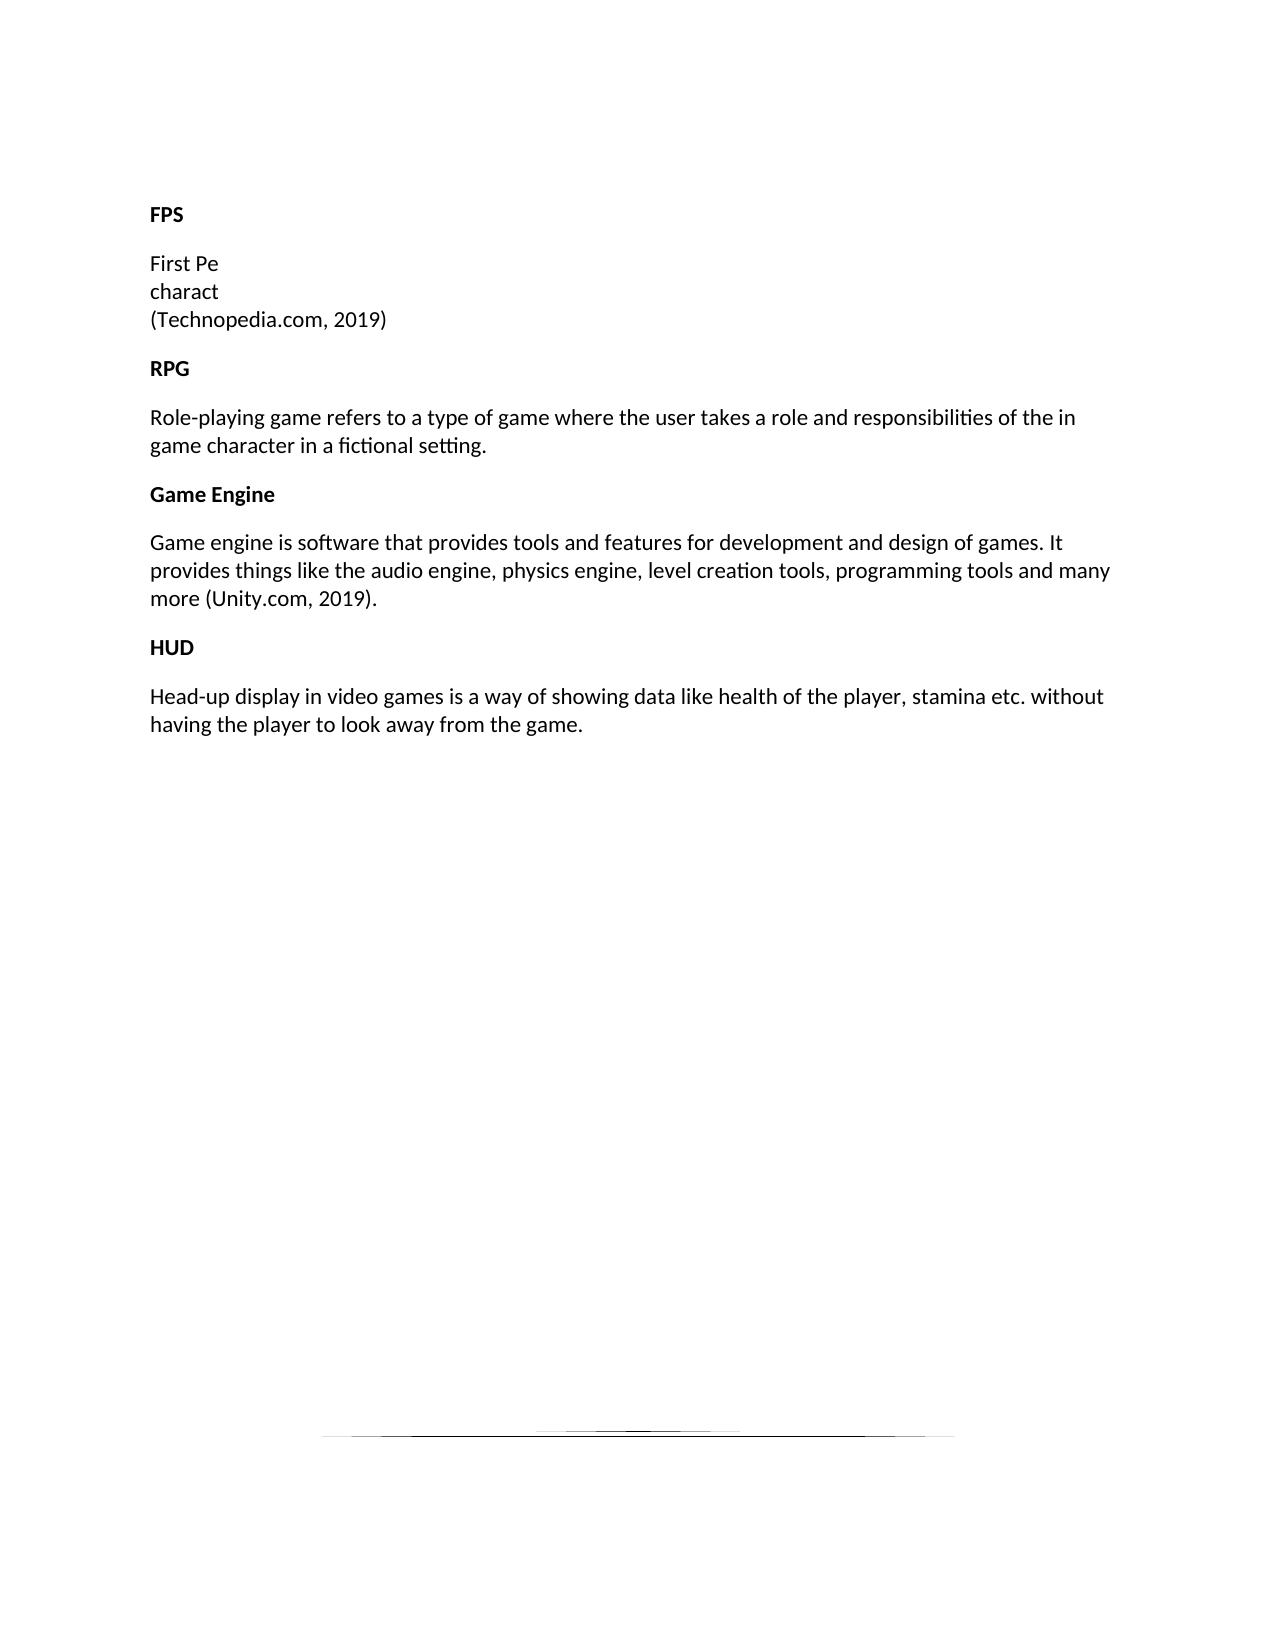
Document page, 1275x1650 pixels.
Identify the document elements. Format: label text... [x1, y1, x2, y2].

text Role-playing game refers to a type of game where the user takes a role and responsibilities of the in game character in a fictional setting. [150, 403, 1125, 459]
text First Person Shooter refers to a type of games that are played from the point of view of the in game character. These games usually have a big focus on the gun combat and shooting mechanics. (Technopedia.com, 2019) [150, 249, 1125, 333]
text Head-up display in video games is a way of showing data like health of the player, stamina etc. without having the player to look away from the game. [150, 682, 1125, 738]
text Game engine is software that provides tools and features for development and design of games. It provides things like the audio engine, physics engine, level creation tools, programming tools and many more (Unity.com, 2019). [150, 528, 1125, 613]
text FPS [150, 200, 218, 228]
text Game Engine [150, 480, 1125, 508]
text HUD [150, 633, 1125, 661]
text RPG [150, 354, 1125, 382]
